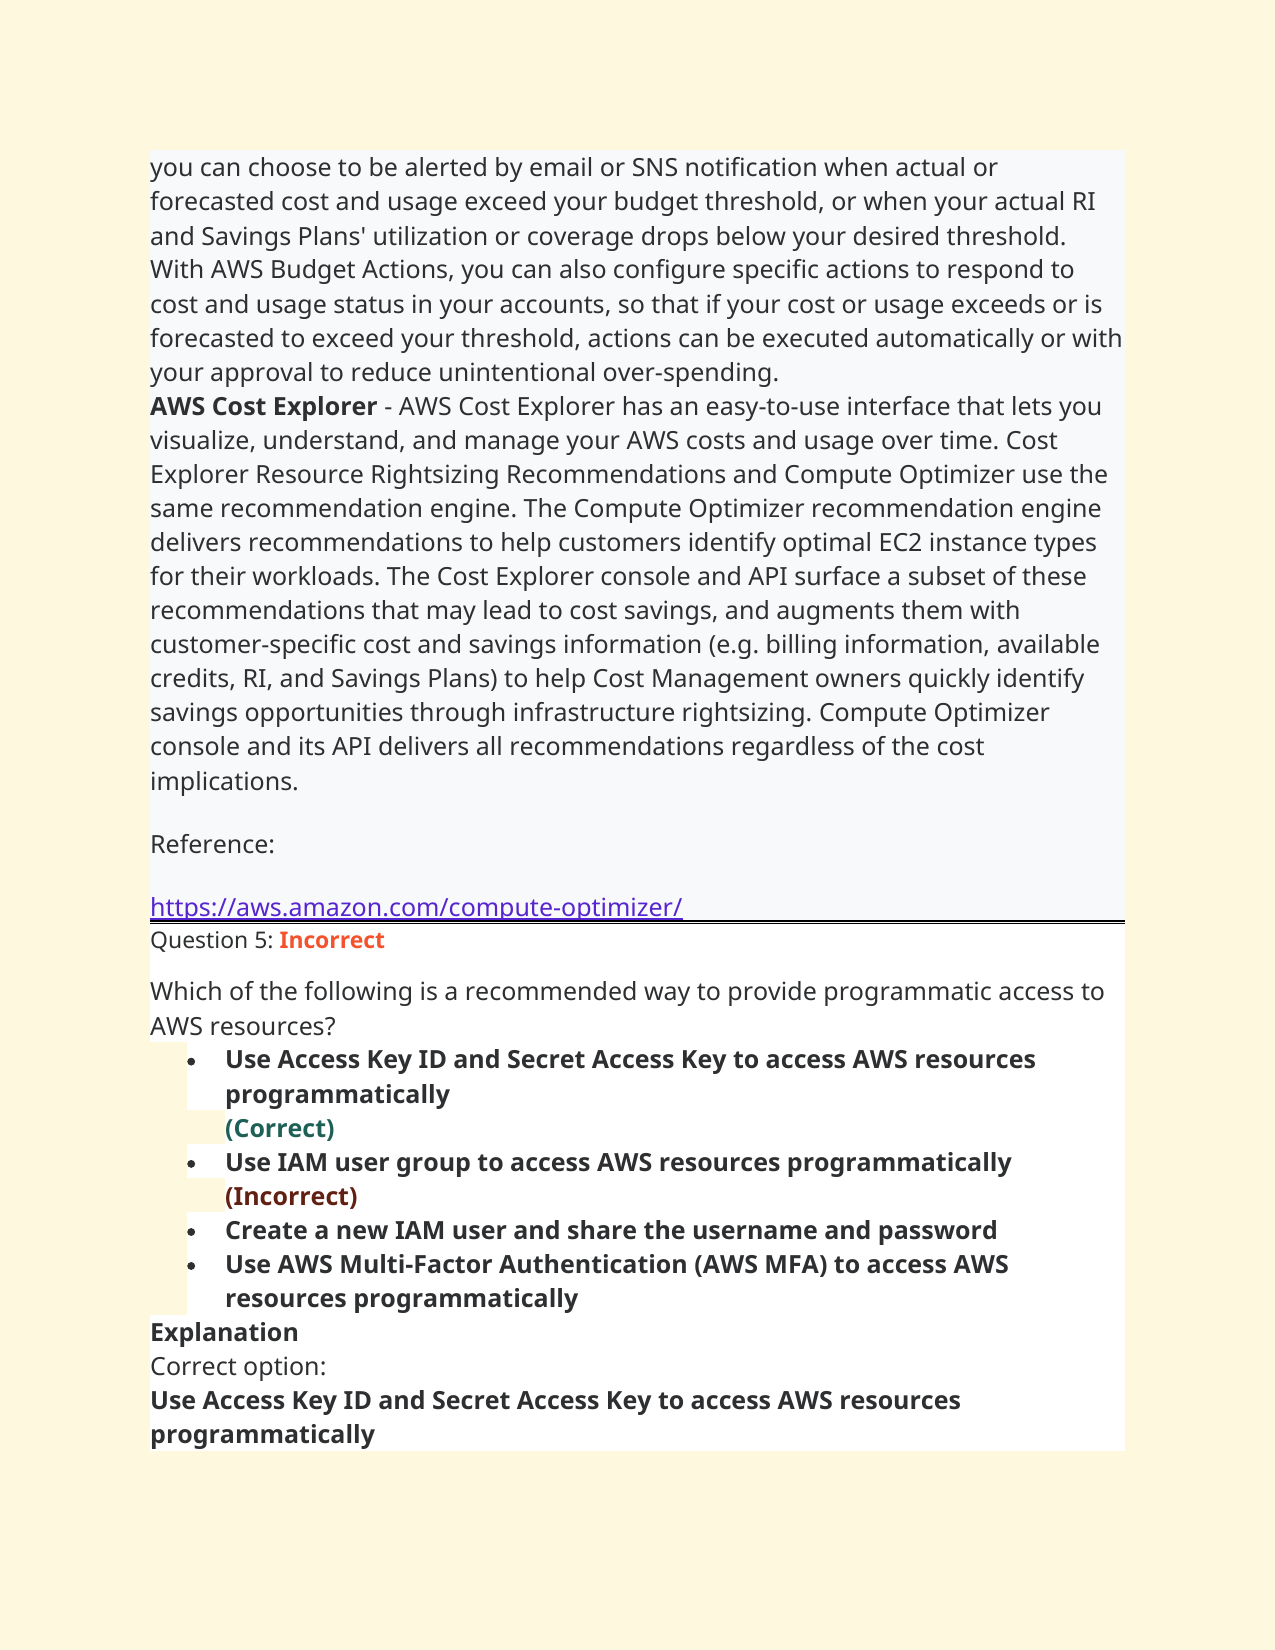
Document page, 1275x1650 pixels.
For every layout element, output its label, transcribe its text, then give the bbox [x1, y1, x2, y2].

list Use AWS Multi-Factor Authentication (AWS MFA) to access AWS resources programmatically [187, 1247, 1125, 1315]
list Create a new IAM user and share the username and password [187, 1212, 1125, 1247]
subtitle Explanation [150, 1315, 1125, 1349]
text Reference: [150, 826, 1125, 860]
list Use Access Key ID and Secret Access Key to access AWS resources programmatically [187, 1042, 1125, 1110]
list Use IAM user group to access AWS resources programmatically [187, 1144, 1125, 1178]
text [150, 150, 1125, 388]
text Question 5: Incorrect [150, 924, 1125, 955]
text Which of the following is a recommended way to provide programmatic access to AWS resources? [150, 974, 1125, 1042]
text https://aws.amazon.com/compute-optimizer/ [150, 889, 1125, 920]
text Use Access Key ID and Secret Access Key to access AWS resources programmatically [150, 1383, 1125, 1451]
text AWS Cost Explorer - AWS Cost Explorer has an easy-to-use interface that lets you visualize, understand, and manage your AWS costs and usage over time. Cost Explorer Resource Rightsizing Recommendations and Compute Optimizer use the same recommendation engine. The Compute Optimizer recommendation engine delivers recommendations to help customers identify optimal EC2 instance types for their workloads. The Cost Explorer console and API surface a subset of these recommendations that may lead to cost savings, and augments them with customer-specific cost and savings information (e.g. billing information, available credits, RI, and Savings Plans) to help Cost Management owners quickly identify savings opportunities through infrastructure rightsizing. Compute Optimizer console and its API delivers all recommendations regardless of the cost implications. [150, 388, 1125, 797]
text (Correct) [225, 1110, 1125, 1144]
text (Incorrect) [225, 1178, 1125, 1212]
text Correct option: [150, 1349, 1125, 1383]
